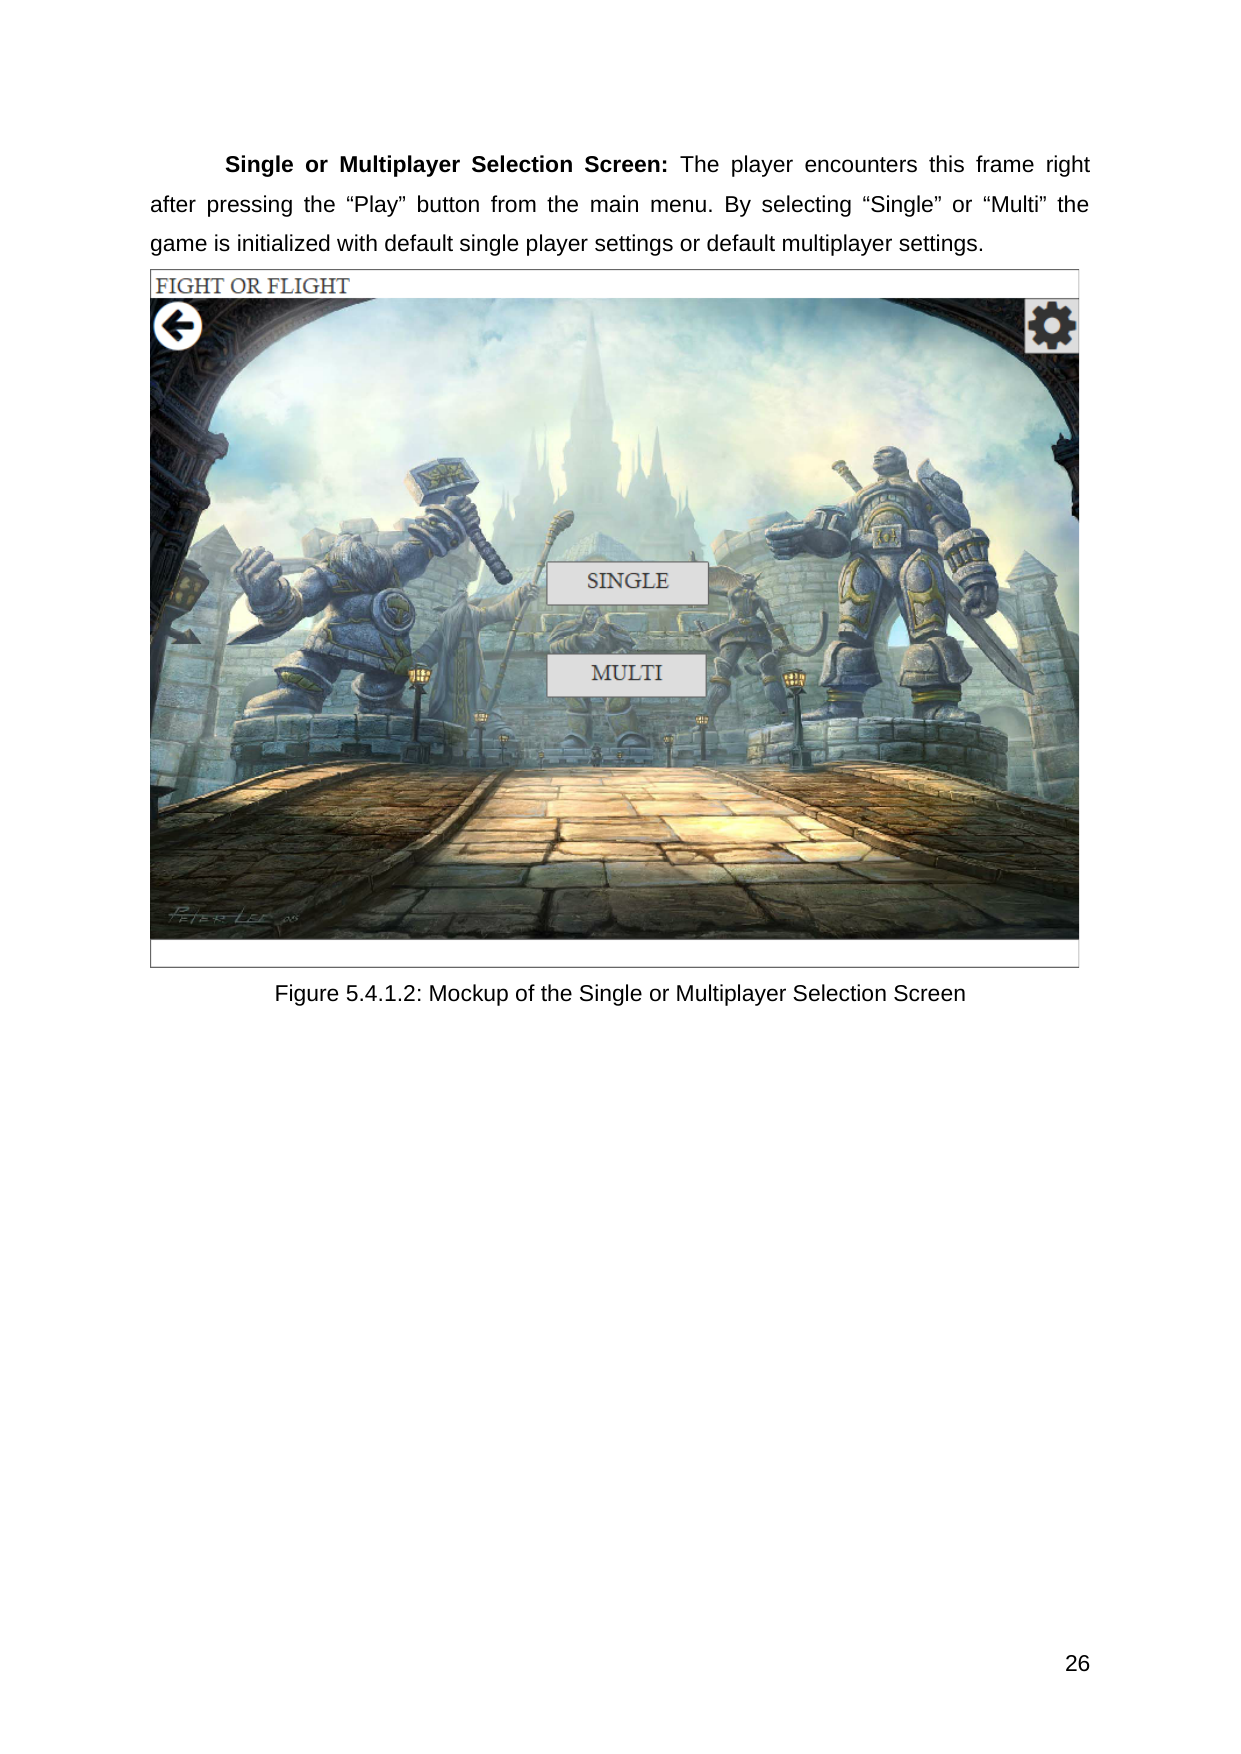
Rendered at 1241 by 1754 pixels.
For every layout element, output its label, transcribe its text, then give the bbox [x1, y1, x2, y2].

picture [150, 269, 1080, 968]
text Single or Multiplayer Selection Screen: The player encounters this frame right after pressing the “Play” button from the main menu. By selecting “Single” or “Multi” the game is initialized with default single player settings or default multiplayer settings. [150, 151, 1090, 256]
text Figure 5.4.1.2: Mockup of the Single or Multiplayer Selection Screen [150, 980, 1090, 1007]
